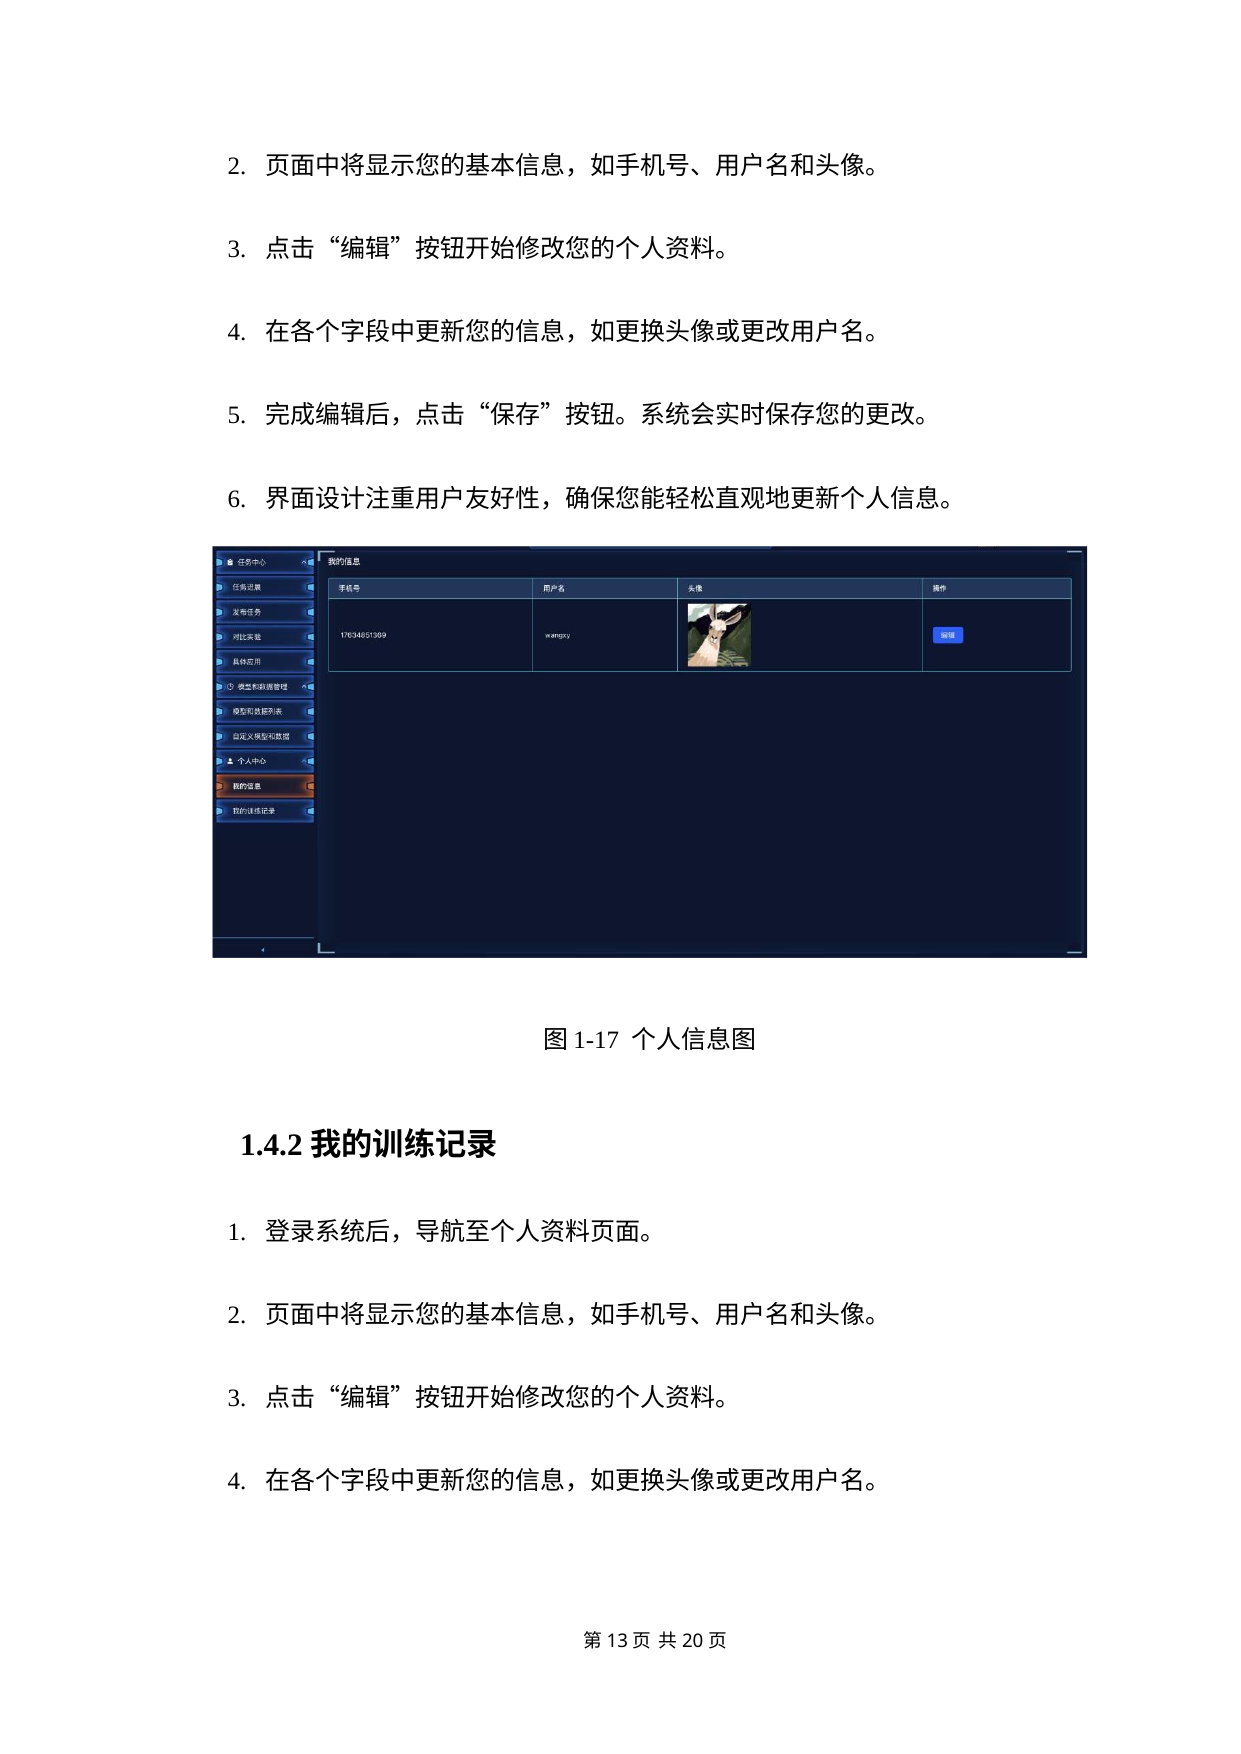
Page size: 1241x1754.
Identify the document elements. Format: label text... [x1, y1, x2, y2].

list 完成编辑后，点击“保存”按钮。系统会实时保存您的更改。 [177, 381, 1122, 446]
list 页面中将显示您的基本信息，如手机号、用户名和头像。 [177, 131, 1122, 196]
list 在各个字段中更新您的信息，如更换头像或更改用户名。 [177, 297, 1122, 362]
list 点击“编辑”按钮开始修改您的个人资料。 [177, 214, 1122, 279]
text 图1-17 个人信息图 [177, 1005, 1122, 1070]
list 点击“编辑”按钮开始修改您的个人资料。 [177, 1363, 1122, 1428]
picture [212, 546, 1088, 958]
subtitle 1.4.2 我的训练记录 [177, 1109, 1122, 1174]
list 界面设计注重用户友好性，确保您能轻松直观地更新个人信息。 [177, 464, 1122, 529]
list 页面中将显示您的基本信息，如手机号、用户名和头像。 [177, 1280, 1122, 1345]
list 在各个字段中更新您的信息，如更换头像或更改用户名。 [177, 1446, 1122, 1511]
list 登录系统后，导航至个人资料页面。 [177, 1197, 1122, 1262]
